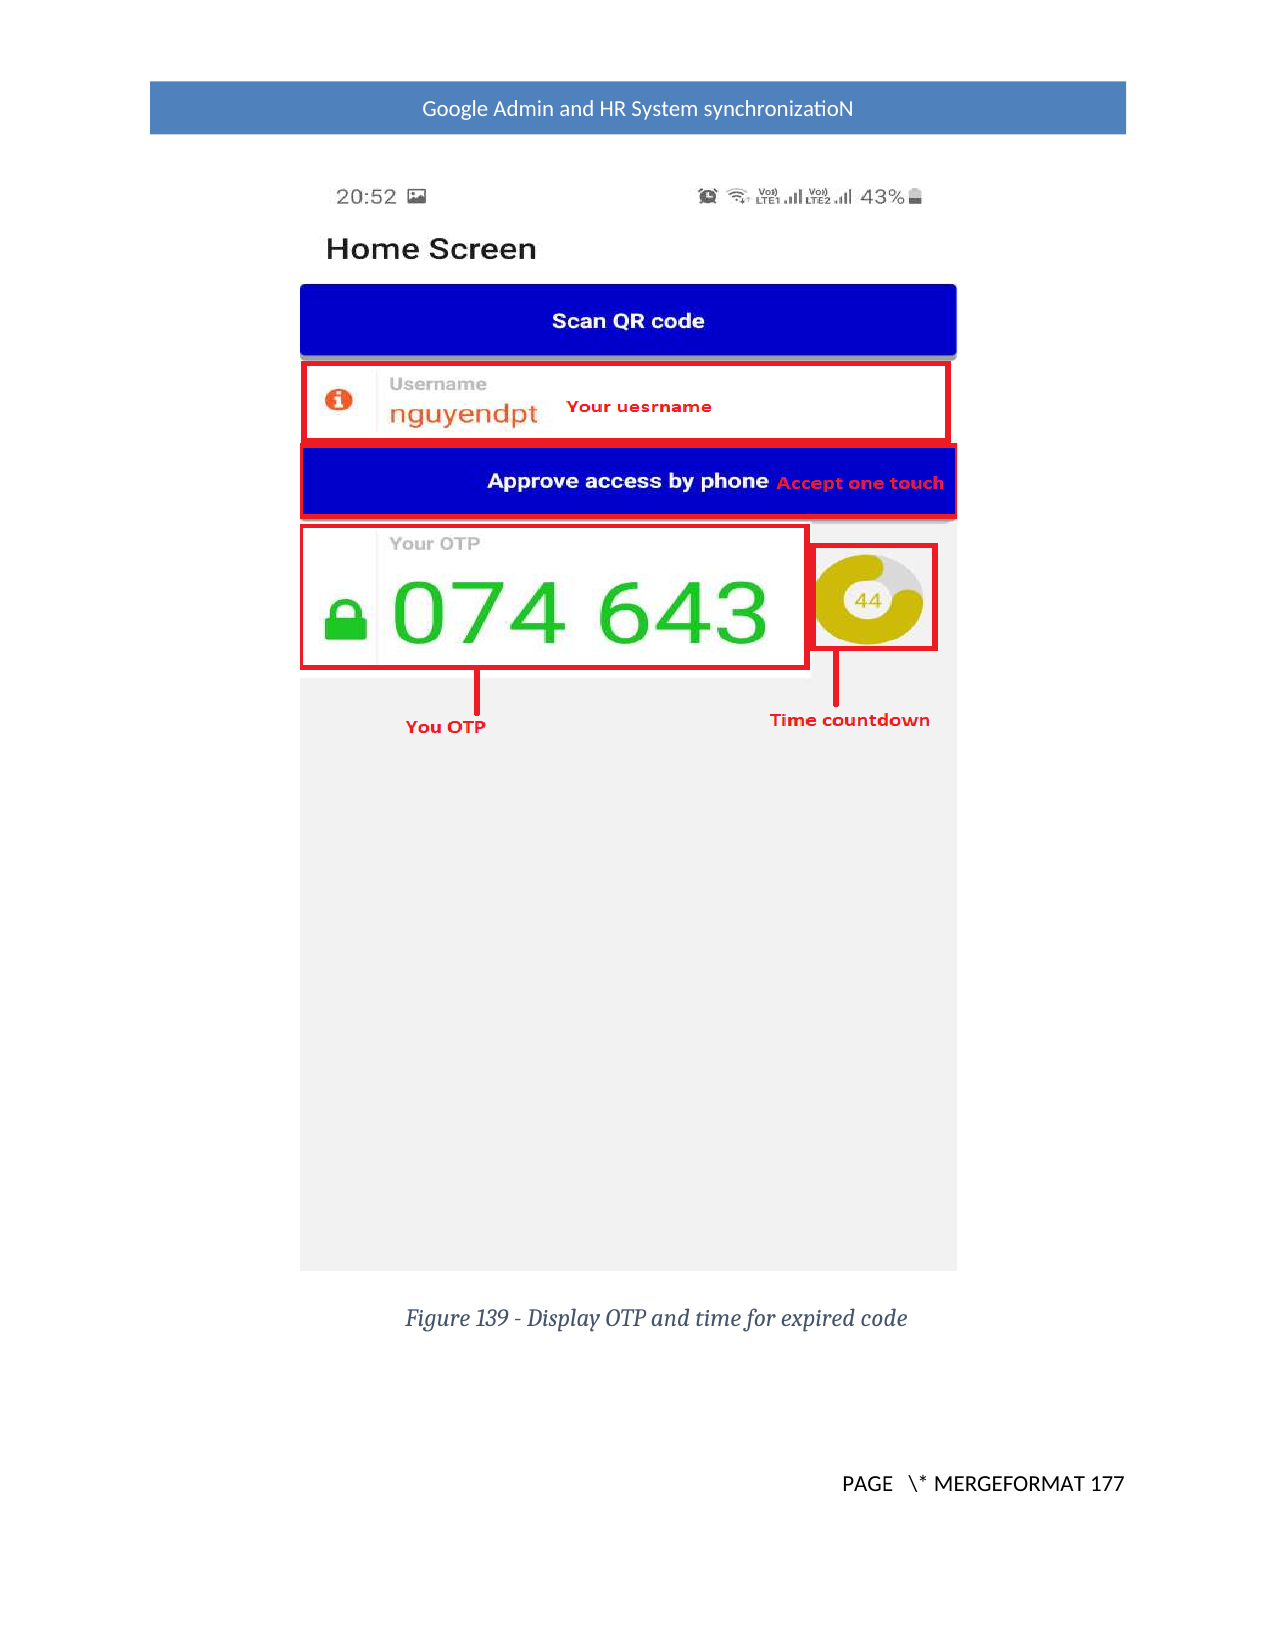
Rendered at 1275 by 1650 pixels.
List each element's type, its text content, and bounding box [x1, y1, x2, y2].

picture [300, 180, 958, 1271]
text Figure 139 - Display OTP and time for expired code [187, 1304, 1125, 1333]
